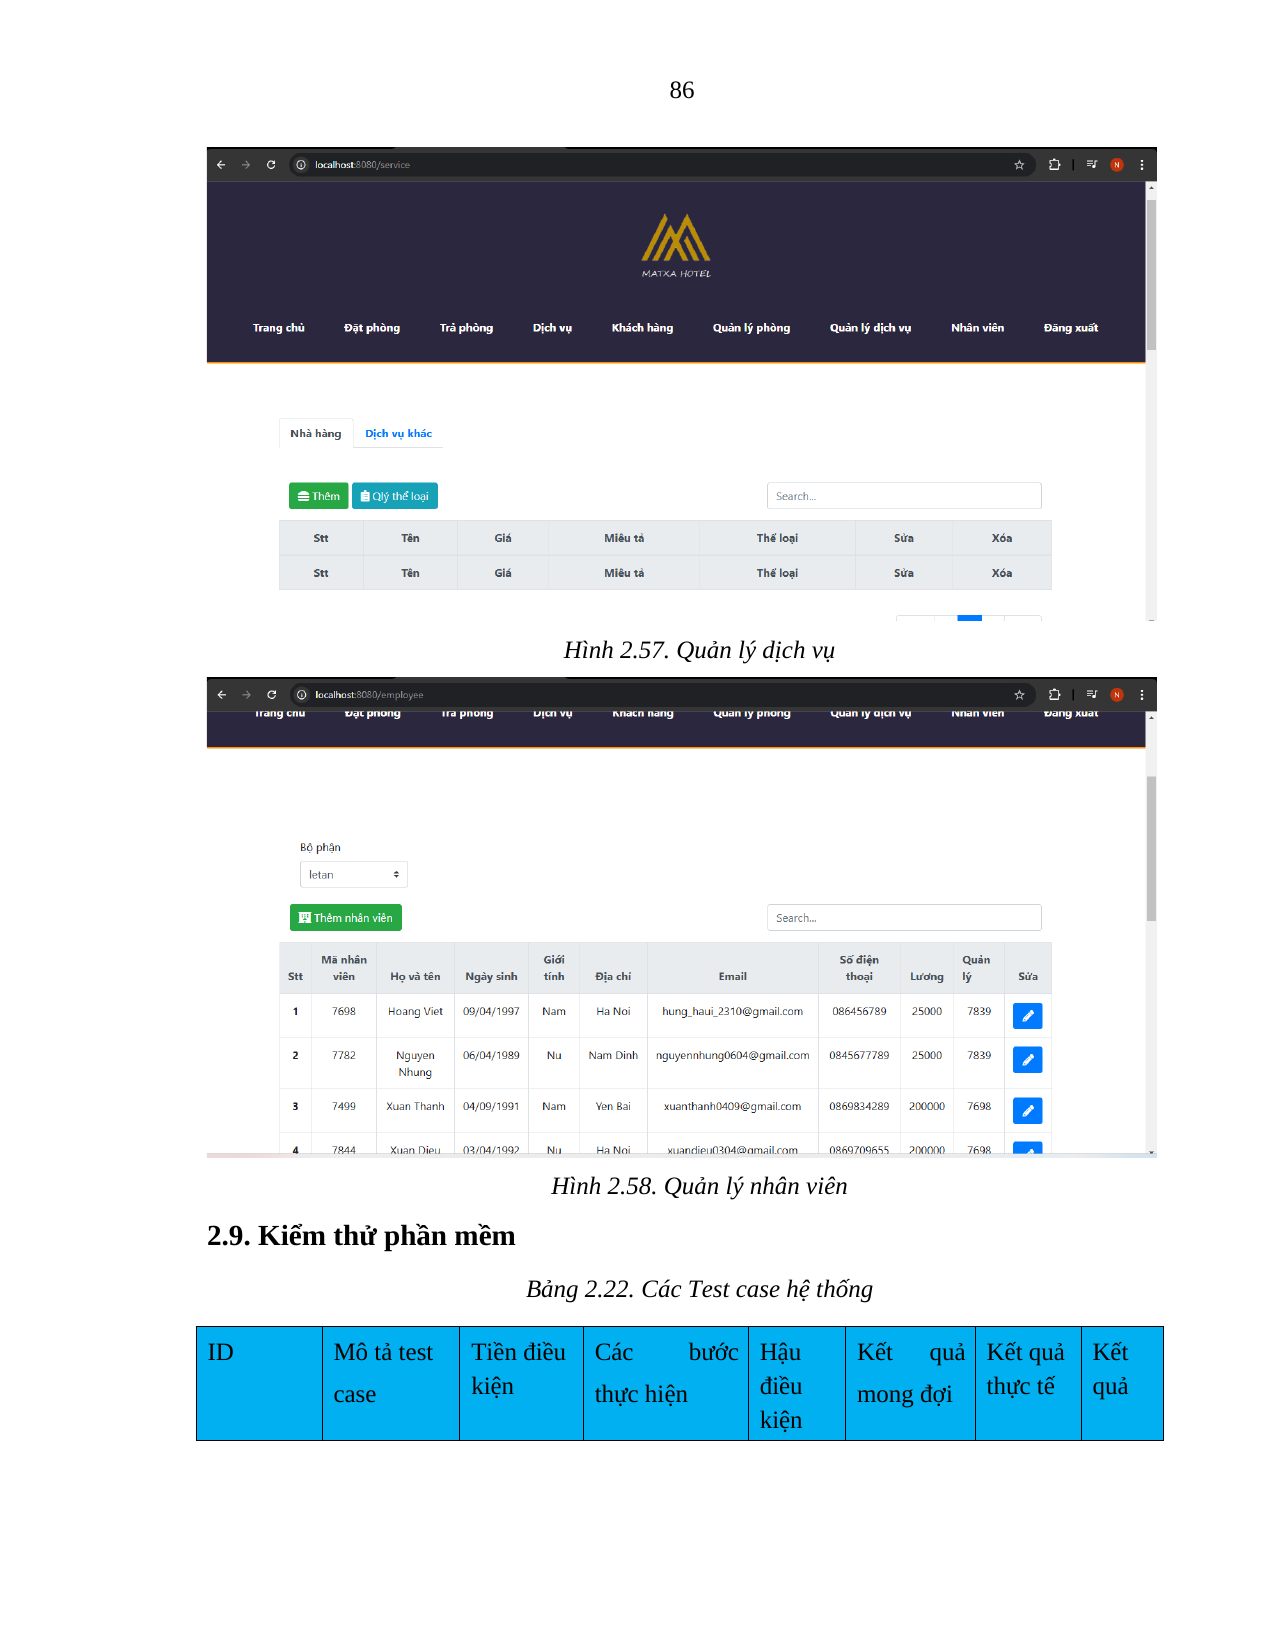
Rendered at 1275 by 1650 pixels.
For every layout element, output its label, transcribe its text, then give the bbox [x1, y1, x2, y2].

table_header Các bước thực hiện [584, 1327, 748, 1440]
list Các Test case hệ thống [244, 1274, 1157, 1303]
table_header Tiền điều kiện [460, 1327, 583, 1440]
subtitle Kiểm thử phần mềm [207, 1218, 1157, 1252]
picture [206, 677, 1157, 1158]
table_header Kết quả thực tế [976, 1327, 1081, 1440]
picture [206, 147, 1157, 621]
table_header ID [197, 1327, 322, 1440]
list Quản lý dịch vụ [244, 635, 1157, 664]
table_header Hậu điều kiện [749, 1327, 845, 1440]
list Quản lý nhân viên [244, 1171, 1157, 1200]
table_header Kết quả mong đợi [846, 1327, 975, 1440]
table_header Kết quả [1082, 1327, 1163, 1440]
table_header Mô tả test case [323, 1327, 459, 1440]
